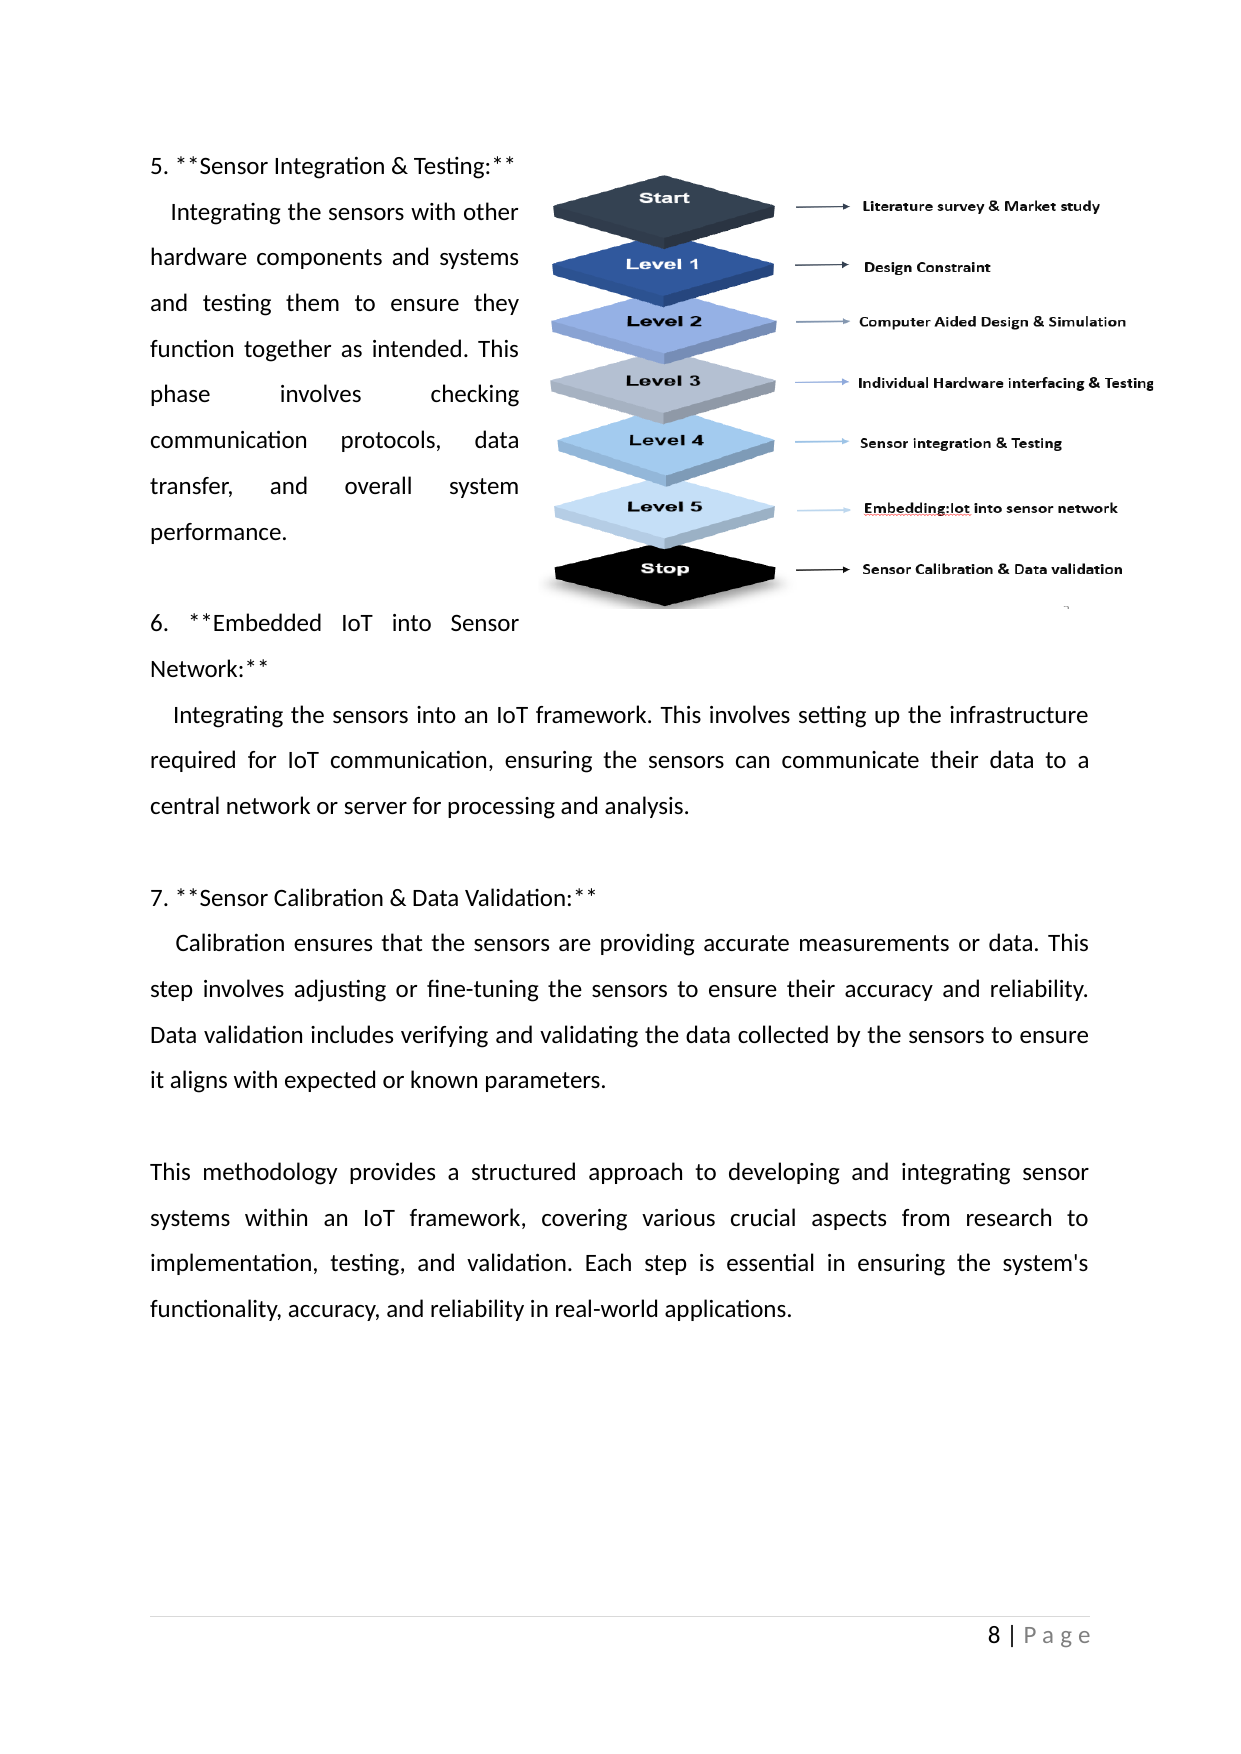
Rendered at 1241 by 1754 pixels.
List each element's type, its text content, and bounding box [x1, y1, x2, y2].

text This methodology provides a structured approach to developing and integrating sensor systems within an IoT framework, covering various crucial aspects from research to implementation, testing, and validation. Each step is essential in ensuring the system's functionality, accuracy, and reliability in real-world applications. [150, 1156, 1090, 1324]
text Integrating the sensors with other hardware components and systems and testing them to ensure they function together as intended. This phase involves checking communication protocols, data transfer, and overall system performance. [150, 196, 537, 546]
text Integrating the sensors into an IoT framework. This involves setting up the infrastructure required for IoT communication, ensuring the sensors can communicate their data to a central network or server for processing and analysis. [150, 699, 1090, 821]
text Calibration ensures that the sensors are providing accurate measurements or data. This step involves adjusting or fine-tuning the sensors to ensure their accuracy and reliability. Data validation includes verifying and validating the data collected by the sensors to ensure it aligns with expected or known parameters. [150, 927, 1090, 1095]
text 6. **Embedded IoT into Sensor Network:** [150, 607, 1090, 683]
picture [537, 151, 1153, 607]
text 5. **Sensor Integration & Testing:** [150, 150, 1090, 181]
text 7. **Sensor Calibration & Data Validation:** [150, 882, 1090, 912]
